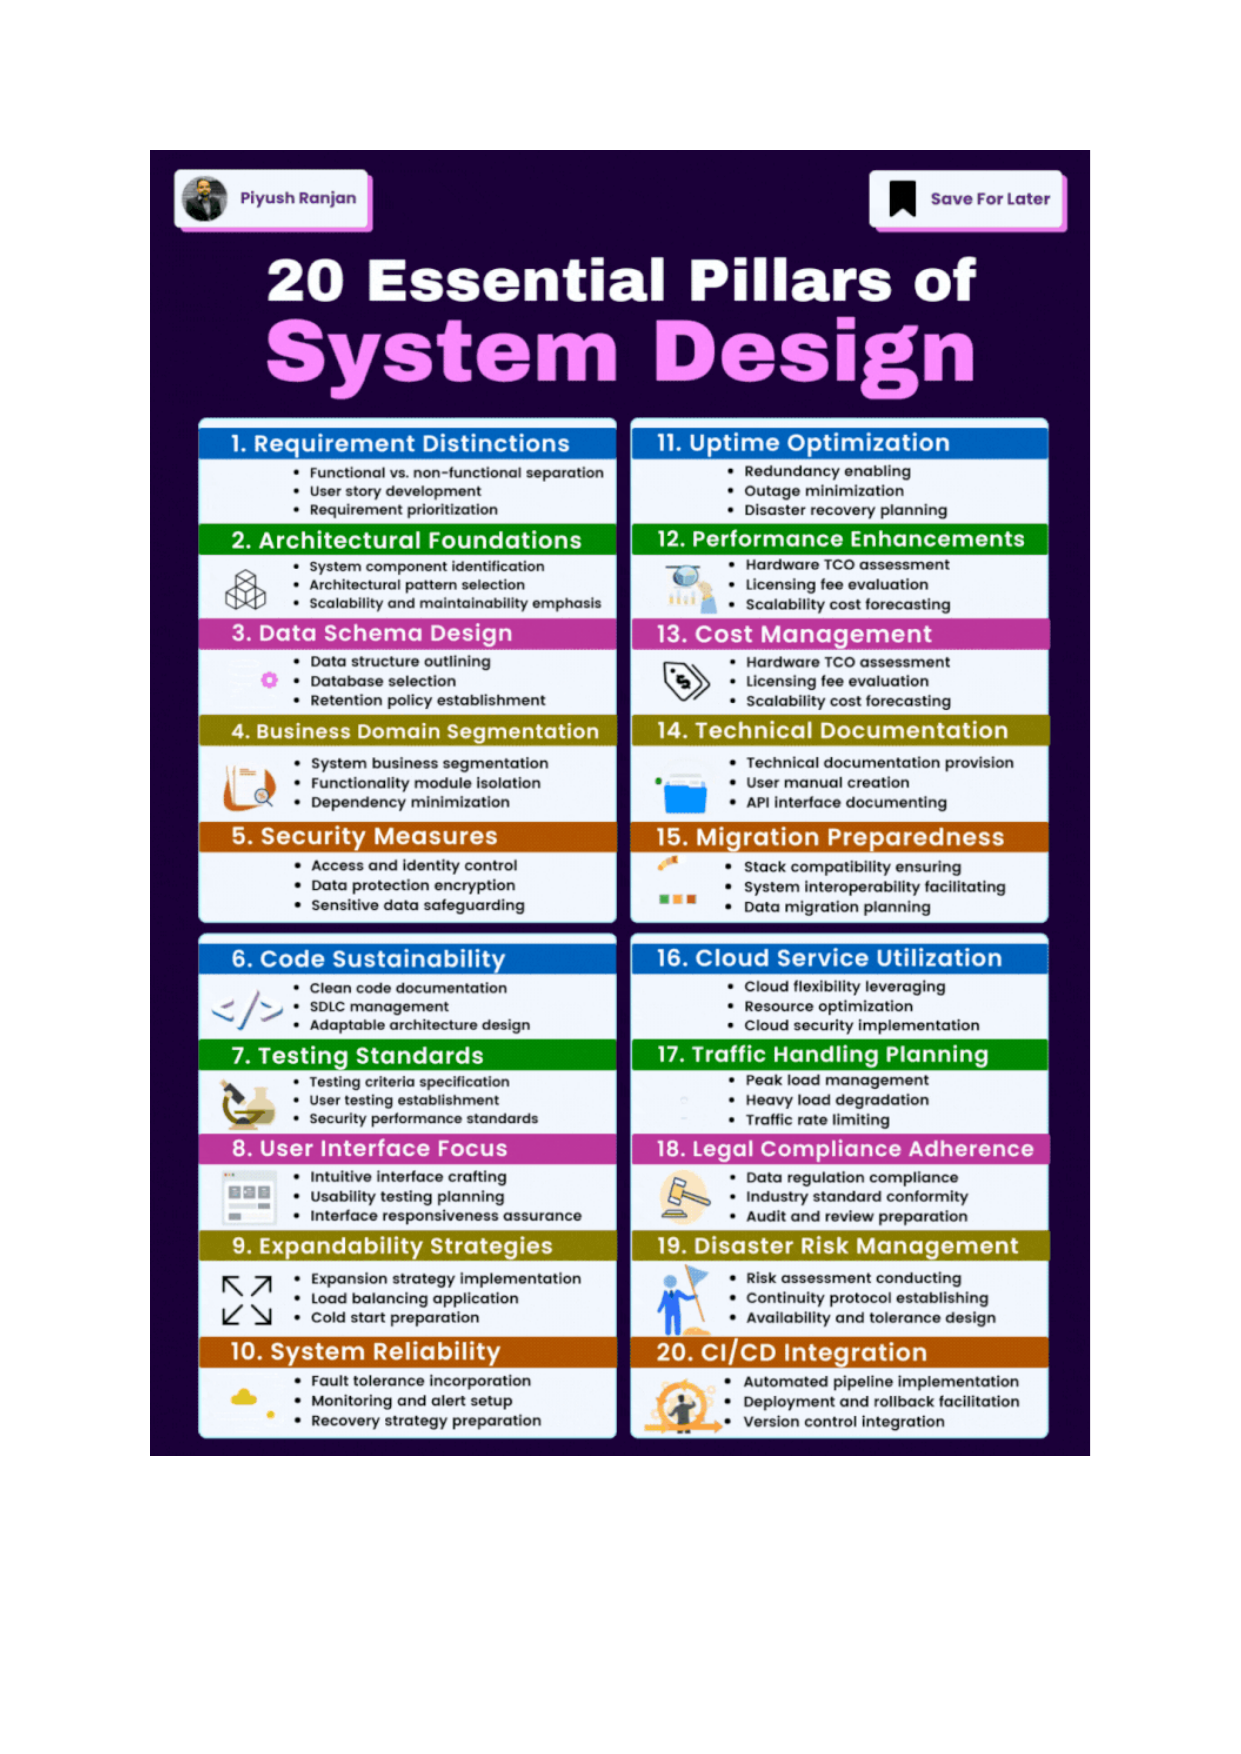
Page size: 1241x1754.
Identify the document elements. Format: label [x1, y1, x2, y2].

picture [150, 150, 1091, 1456]
